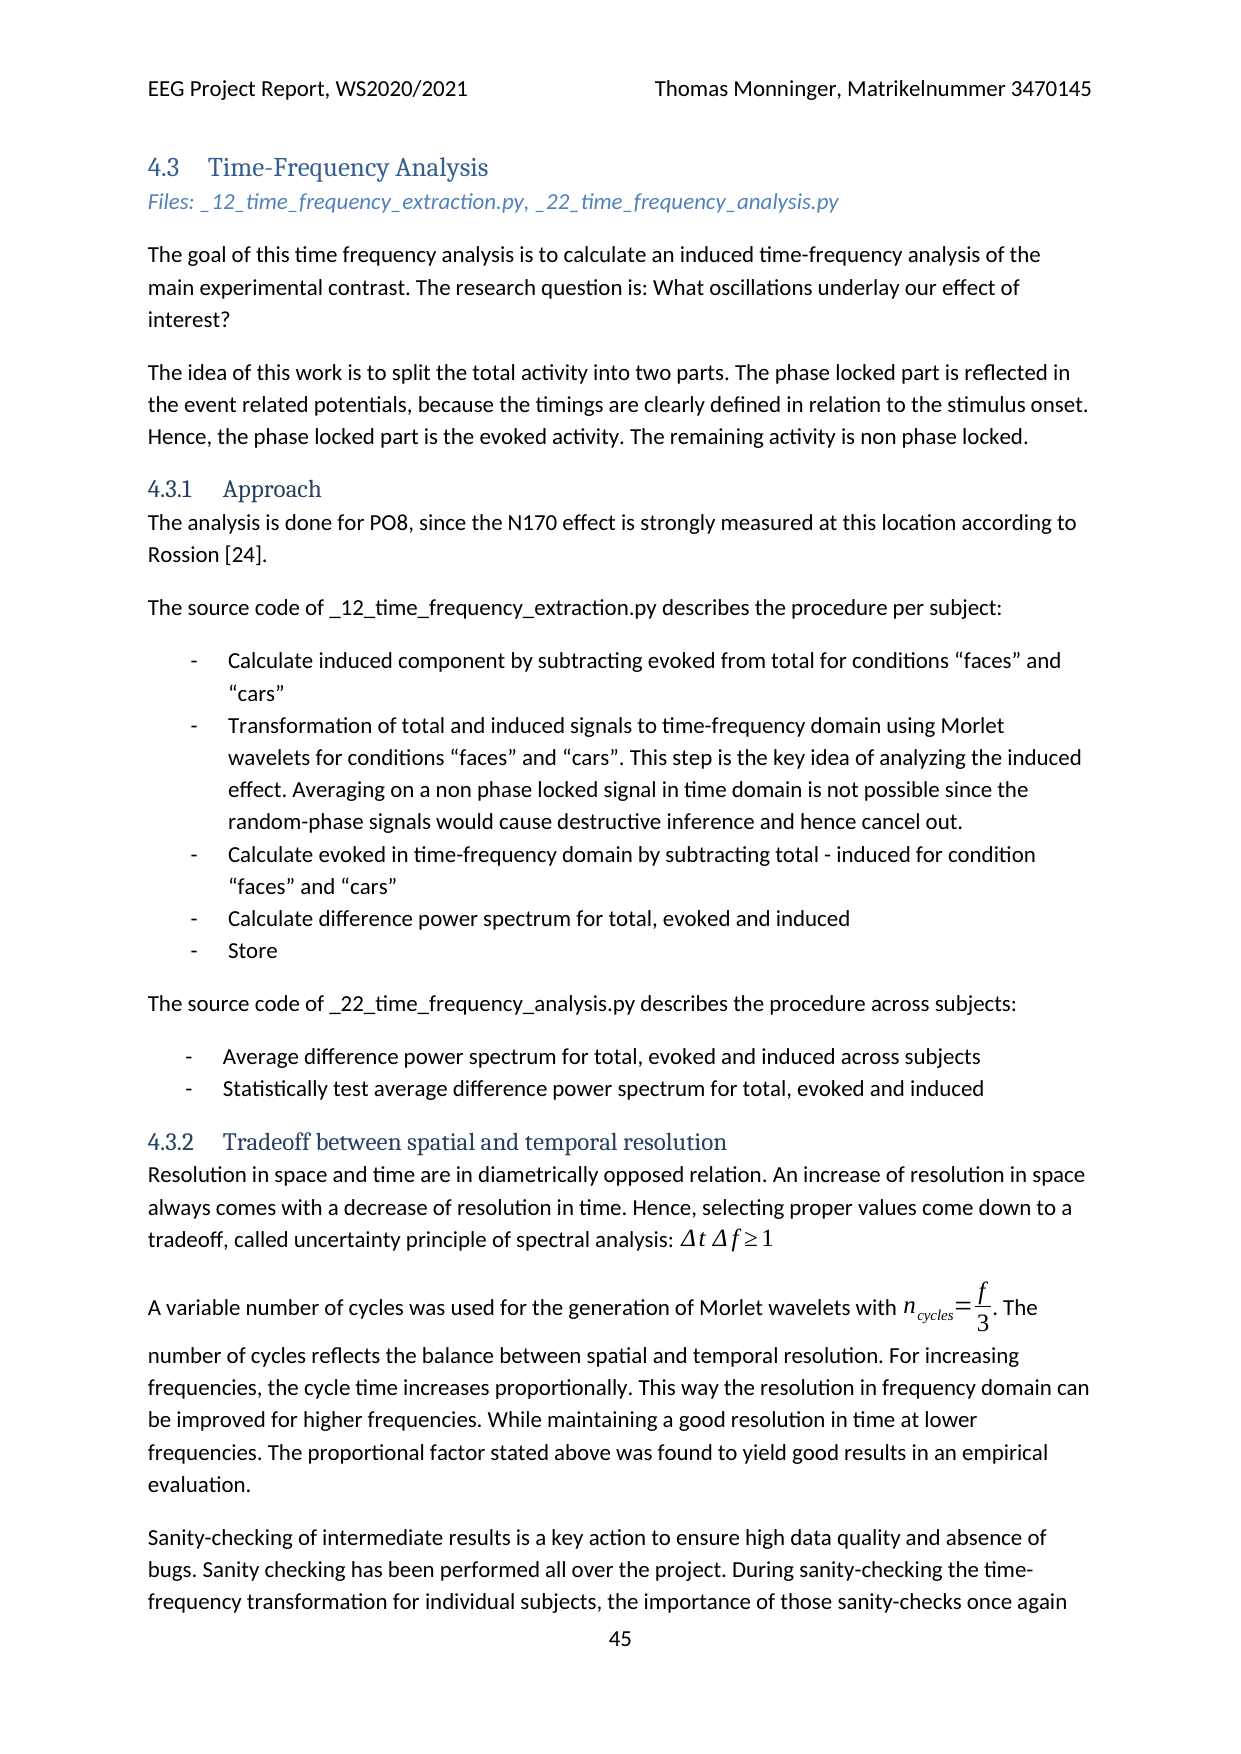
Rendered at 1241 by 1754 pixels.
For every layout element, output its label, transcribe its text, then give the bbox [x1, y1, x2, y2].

subtitle Tradeoff between spatial and temporal resolution [148, 1127, 1093, 1156]
text The source code of _12_time_frequency_extraction.py describes the procedure per subject: [148, 593, 1093, 622]
text The idea of this work is to split the total activity into two parts. The phase locked part is reflected in the event related potentials, because the timings are clearly defined in relation to the stimulus onset. Hence, the phase locked part is the evoked activity. The remaining activity is non phase locked. [148, 358, 1093, 450]
text Files: _12_time_frequency_extraction.py, _22_time_frequency_analysis.py [148, 187, 1093, 216]
text The analysis is done for PO8, since the N170 effect is strongly measured at this location according to Rossion [24]. [148, 508, 1093, 568]
list Transformation of total and induced signals to time-frequency domain using Morlet wavelets for conditions “faces” and “cars”. This step is the key idea of analyzing the induced effect. Averaging on a non phase locked signal in time domain is not possible since the random-phase signals would cause destructive inference and hence cancel out. [190, 711, 1093, 836]
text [148, 1523, 1093, 1615]
text The goal of this time frequency analysis is to calculate an induced time-frequency analysis of the main experimental contrast. The research question is: What oscillations underlay our effect of interest? [148, 241, 1093, 333]
list Calculate induced component by subtracting evoked from total for conditions “faces” and “cars” [190, 647, 1093, 707]
subtitle Time-Frequency Analysis [148, 152, 1093, 183]
text Resolution in space and time are in diametrically opposed relation. An increase of resolution in space always comes with a decrease of resolution in time. Hence, selecting proper values come down to a tradeoff, called uncertainty principle of spectral analysis: [148, 1161, 1093, 1253]
list Calculate difference power spectrum for total, evoked and induced [190, 904, 1093, 932]
list Average difference power spectrum for total, evoked and induced across subjects [185, 1042, 1093, 1070]
list Statistically test average difference power spectrum for total, evoked and induced [185, 1074, 1093, 1102]
list Calculate evoked in time-frequency domain by subtracting total - induced for condition “faces” and “cars” [190, 840, 1093, 900]
list Store [190, 936, 1093, 964]
subtitle Approach [148, 475, 1093, 504]
text The source code of _22_time_frequency_analysis.py describes the procedure across subjects: [148, 989, 1093, 1017]
text A variable number of cycles was used for the generation of Morlet wavelets with . The number of cycles reflects the balance between spatial and temporal resolution. For increasing frequencies, the cycle time increases proportionally. This way the resolution in frequency domain can be improved for higher frequencies. While maintaining a good resolution in time at lower frequencies. The proportional factor stated above was found to yield good results in an empirical evaluation. [148, 1278, 1093, 1498]
